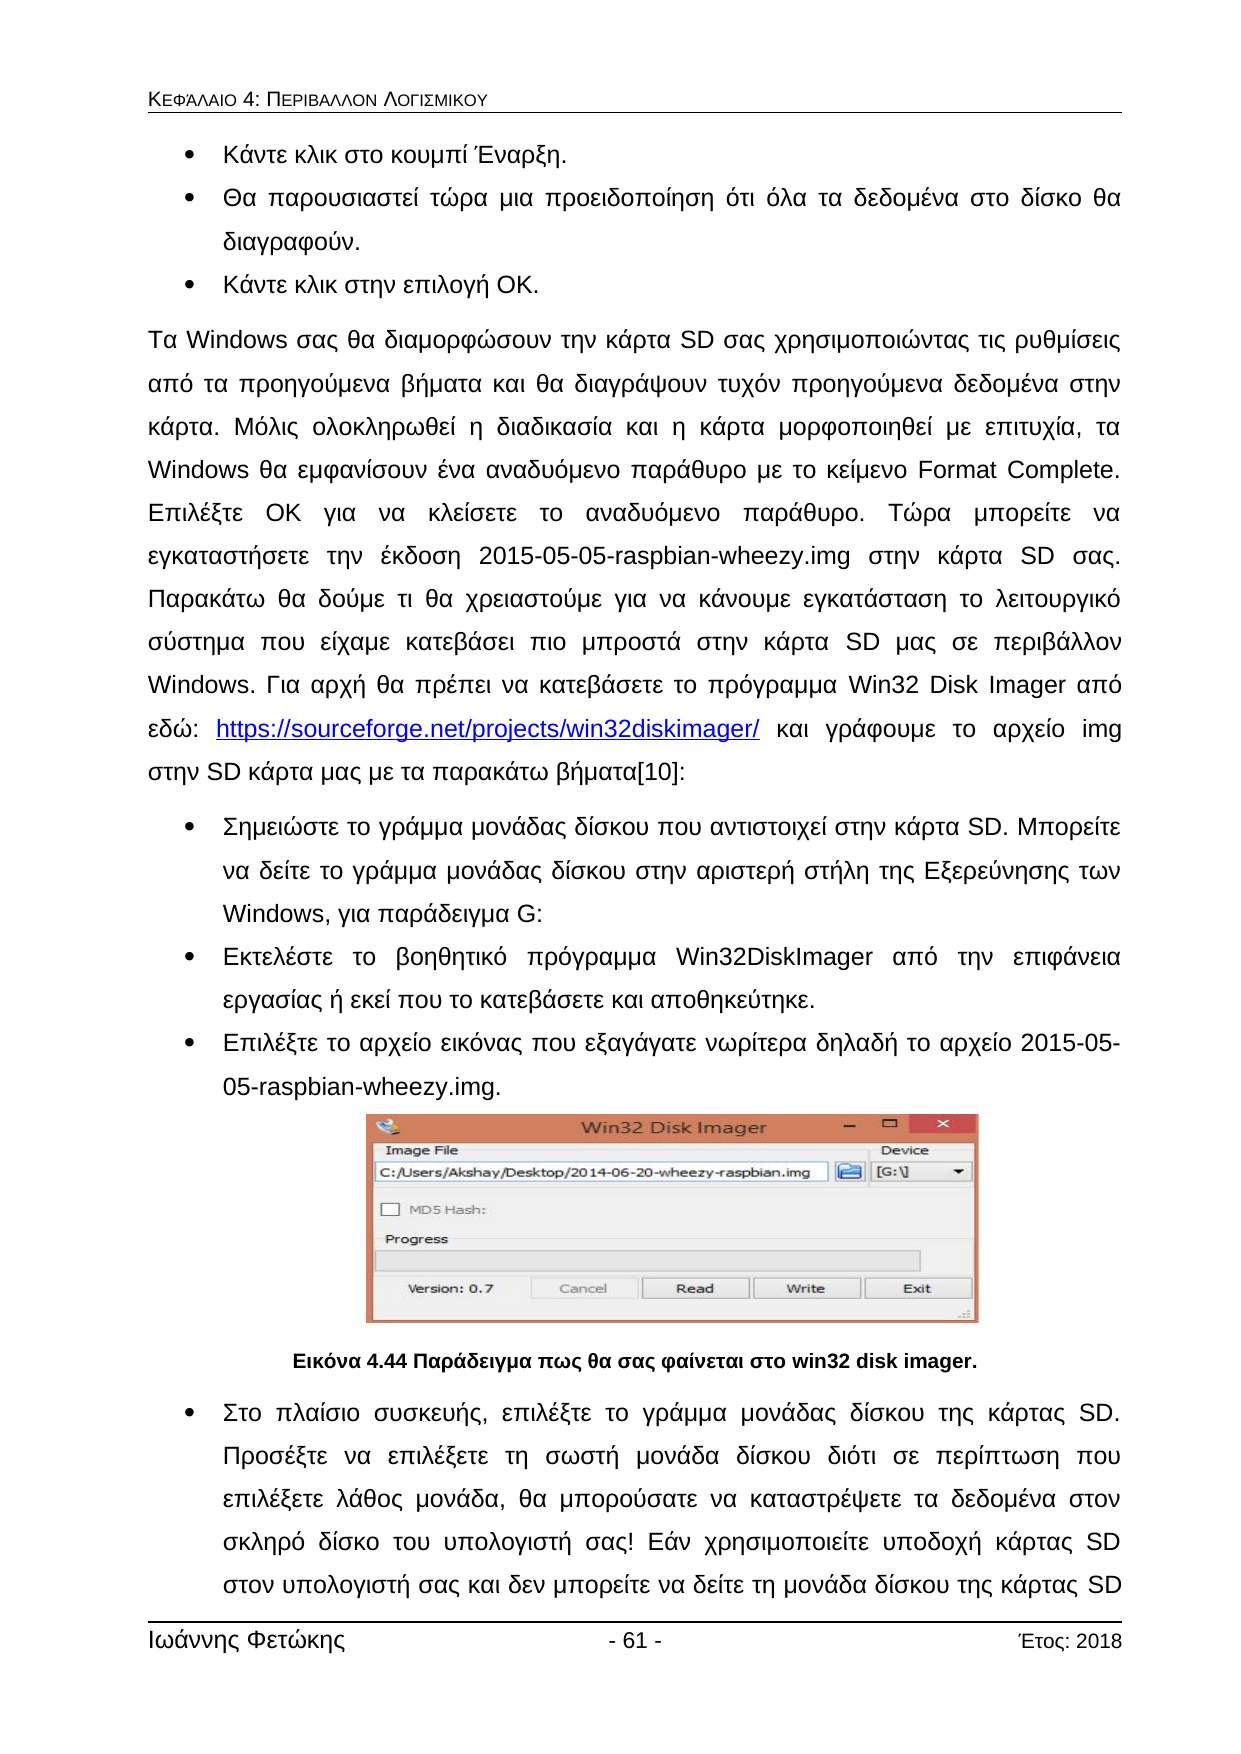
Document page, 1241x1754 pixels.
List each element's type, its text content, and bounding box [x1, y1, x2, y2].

picture [366, 1114, 979, 1323]
text Τα Windows σας θα διαμορφώσουν την κάρτα SD σας χρησιμοποιώντας τις ρυθμίσεις από τα προηγούμενα βήματα και θα διαγράψουν τυχόν προηγούμενα δεδομένα στην κάρτα. Μόλις ολοκληρωθεί η διαδικασία και η κάρτα μορφοποιηθεί με επιτυχία, τα Windows θα εμφανίσουν ένα αναδυόμενο παράθυρο με το κείμενο Format Complete. Επιλέξτε OK για να κλείσετε το αναδυόμενο παράθυρο. Τώρα μπορείτε να εγκαταστήσετε την έκδοση 2015-05-05-raspbian-wheezy.img στην κάρτα SD σας. Παρακάτω θα δούμε τι θα χρειαστούμε για να κάνουμε εγκατάσταση το λειτουργικό σύστημα που είχαμε κατεβάσει πιο μπροστά στην κάρτα SD μας σε περιβάλλον Windows. Για αρχή θα πρέπει να κατεβάσετε το πρόγραμμα Win32 Disk Imager από εδώ: https://sourceforge.net/projects/win32diskimager/ και γράφουμε το αρχείο img στην SD κάρτα μας με τα παρακάτω βήματα[10]: [148, 326, 1122, 786]
list Κάντε κλικ στην επιλογή OK. [185, 270, 1122, 299]
list Σημειώστε το γράμμα μονάδας δίσκου που αντιστοιχεί στην κάρτα SD. Μπορείτε να δείτε το γράμμα μονάδας δίσκου στην αριστερή στήλη της Εξερεύνησης των Windows, για παράδειγμα G: [185, 812, 1122, 927]
list Κάντε κλικ στο κουμπί Έναρξη. [185, 140, 1122, 169]
list Επιλέξτε το αρχείο εικόνας που εξαγάγατε νωρίτερα δηλαδή το αρχείο 2015-05-05-raspbian-wheezy.img. [185, 1028, 1122, 1100]
list Θα παρουσιαστεί τώρα μια προειδοποίηση ότι όλα τα δεδομένα στο δίσκο θα διαγραφούν. [185, 183, 1122, 255]
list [185, 1398, 1122, 1599]
list Εκτελέστε το βοηθητικό πρόγραμμα Win32DiskImager από την επιφάνεια εργασίας ή εκεί που το κατεβάσετε και αποθηκεύτηκε. [185, 942, 1122, 1014]
